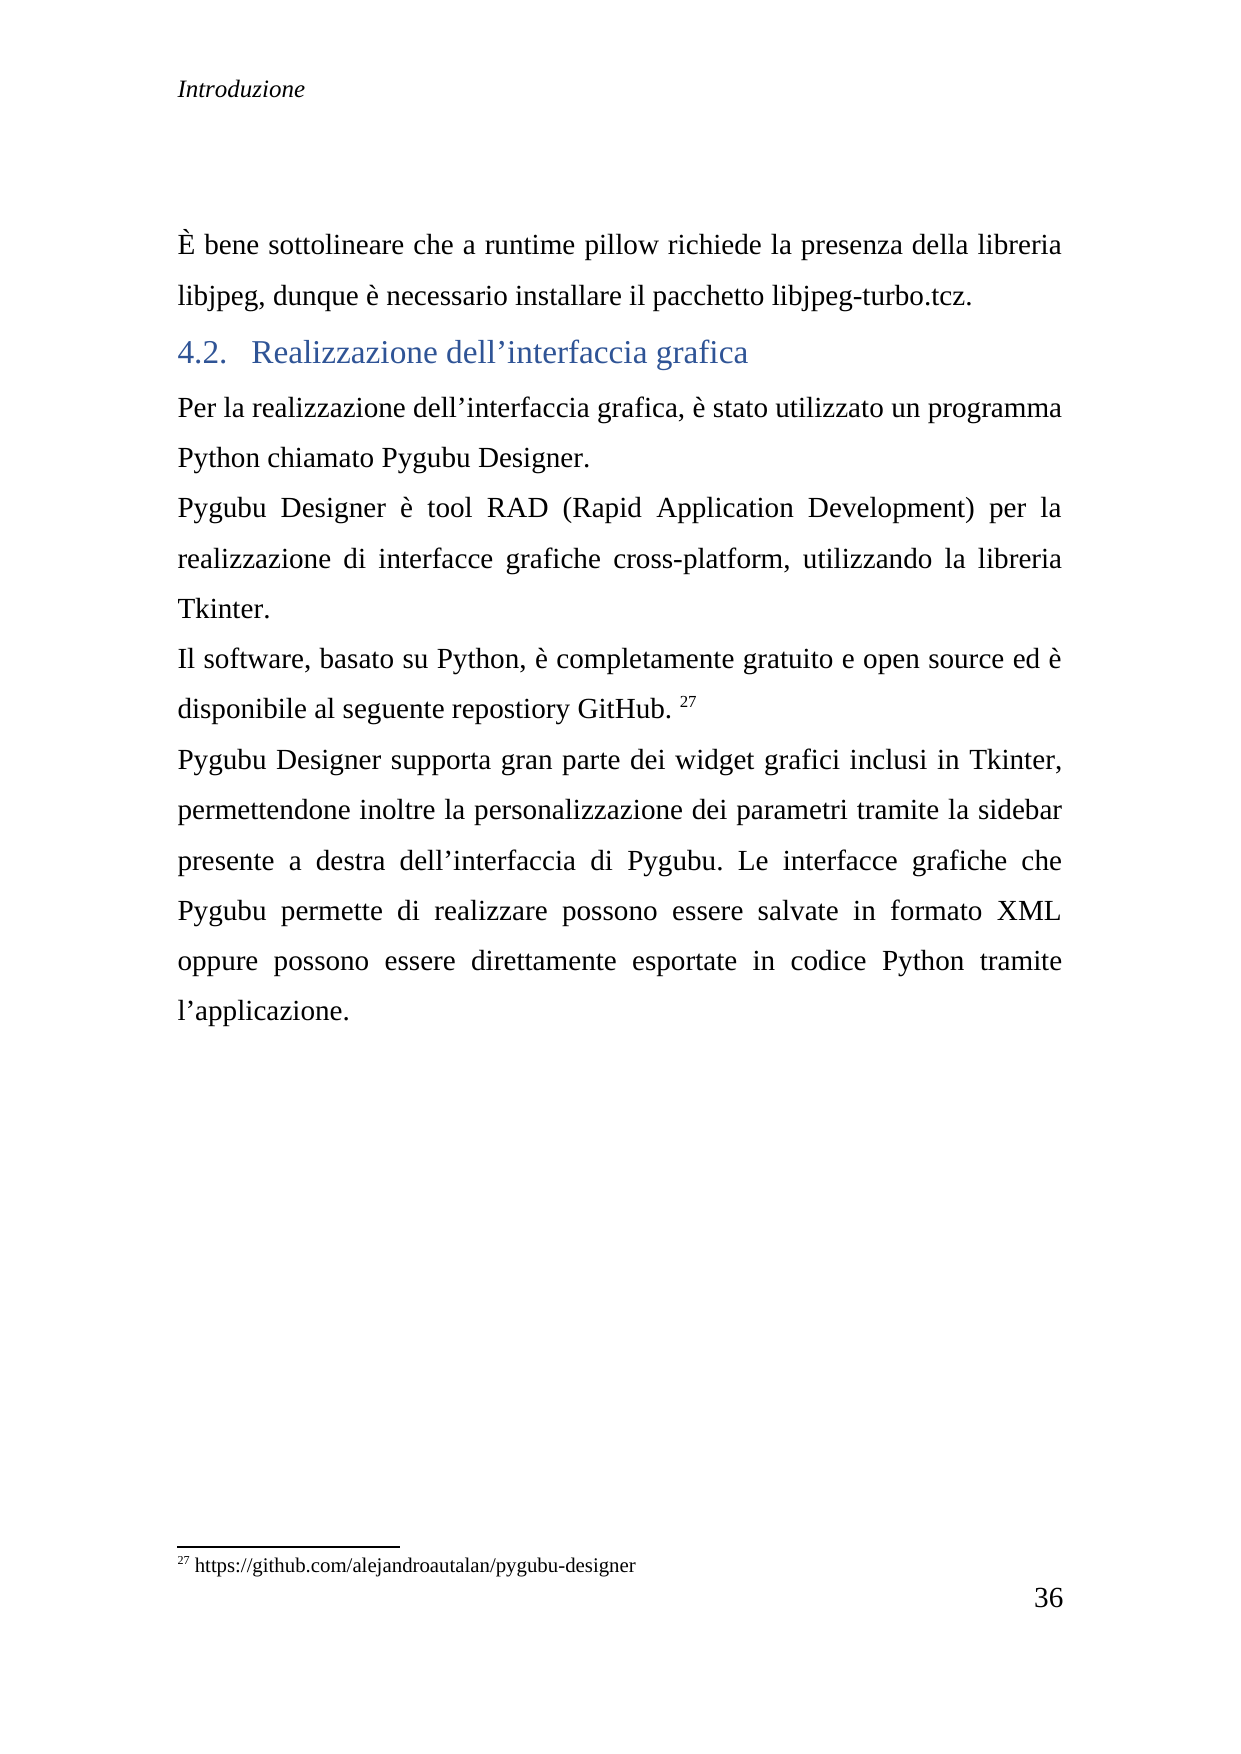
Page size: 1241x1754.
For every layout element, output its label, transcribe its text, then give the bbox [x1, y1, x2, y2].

text Per la realizzazione dell’interfaccia grafica, è stato utilizzato un programma Python chiamato Pygubu Designer. [177, 390, 1063, 474]
text È bene sottolineare che a runtime pillow richiede la presenza della libreria libjpeg, dunque è necessario installare il pacchetto libjpeg-turbo.tcz. [177, 227, 1063, 311]
subtitle Realizzazione dell’interfaccia grafica [177, 332, 1063, 371]
text Pygubu Designer è tool RAD (Rapid Application Development) per la realizzazione di interfacce grafiche cross-platform, utilizzando la libreria Tkinter. [177, 490, 1063, 624]
text Pygubu Designer supporta gran parte dei widget grafici inclusi in Tkinter, permettendone inoltre la personalizzazione dei parametri tramite la sidebar presente a destra dell’interfaccia di Pygubu. Le interfacce grafiche che Pygubu permette di realizzare possono essere salvate in formato XML oppure possono essere direttamente esportate in codice Python tramite l’applicazione. [177, 742, 1063, 1027]
text Il software, basato su Python, è completamente gratuito e open source ed è disponibile al seguente repostiory GitHub. [177, 641, 1063, 725]
